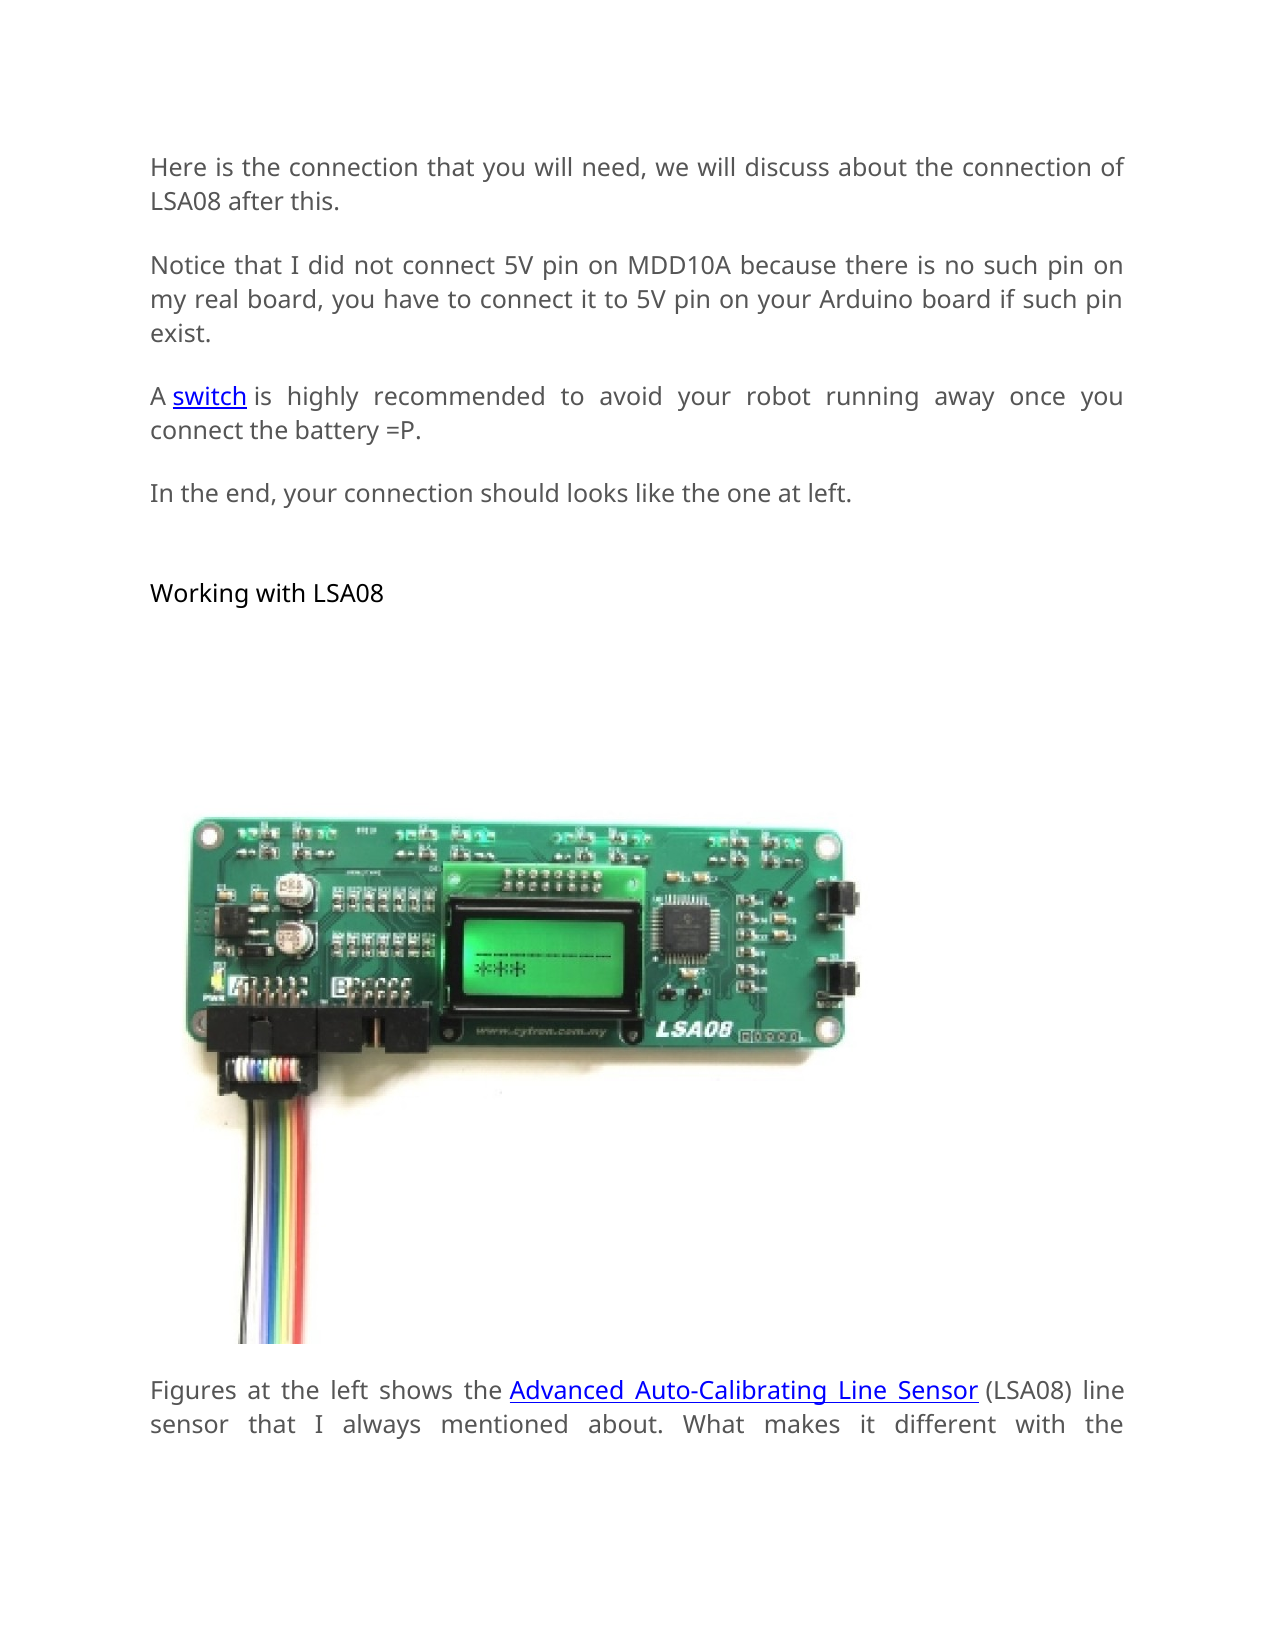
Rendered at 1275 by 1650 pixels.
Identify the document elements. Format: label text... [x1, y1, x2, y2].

text A switch is highly recommended to avoid your robot running away once you connect the battery =P. [150, 379, 1125, 447]
picture [150, 612, 882, 1344]
text Here is the connection that you will need, we will discuss about the connection of LSA08 after this. [150, 150, 1125, 218]
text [150, 1373, 1125, 1441]
subtitle Working with LSA08 [150, 576, 1125, 610]
text Notice that I did not connect 5V pin on MDD10A because there is no such pin on my real board, you have to connect it to 5V pin on your Arduino board if such pin exist. [150, 247, 1125, 349]
text In the end, your connection should looks like the one at left. [150, 476, 1125, 510]
